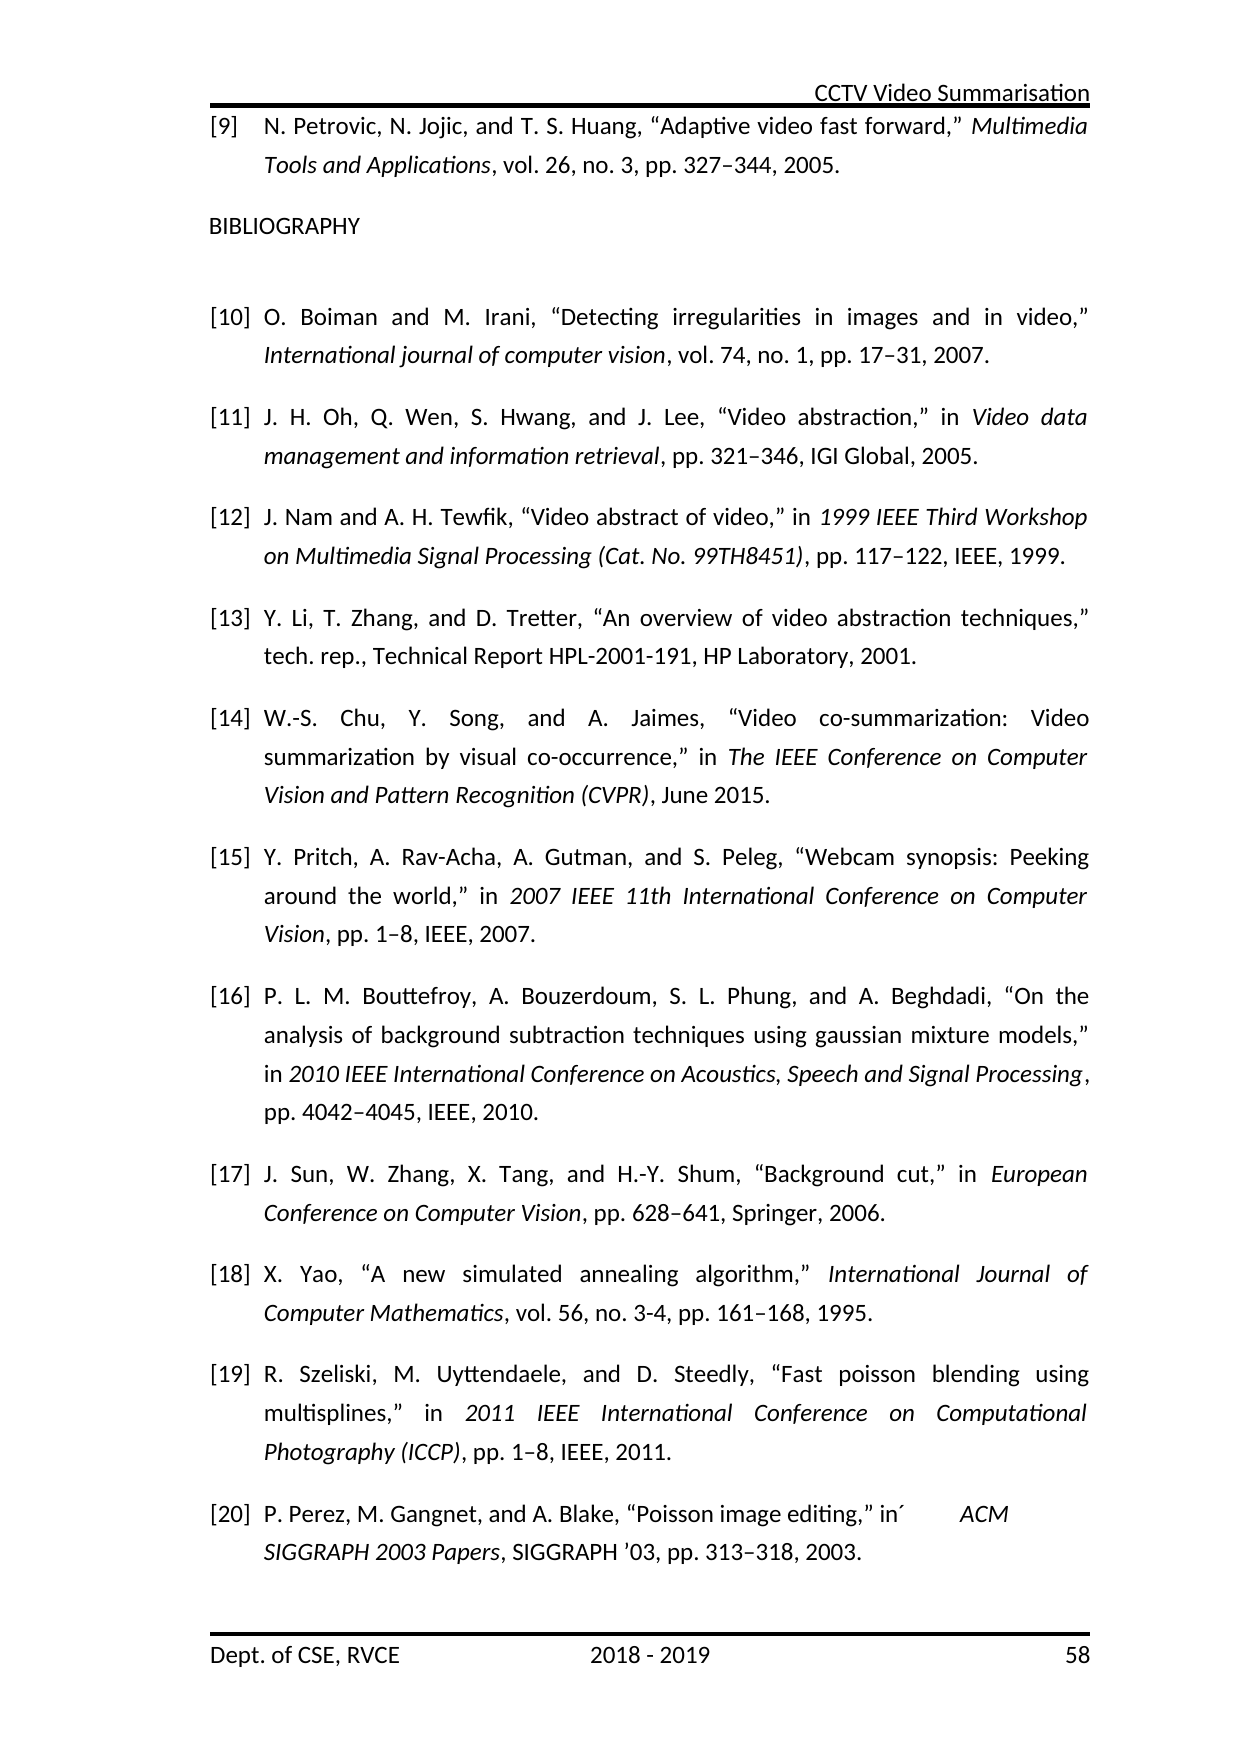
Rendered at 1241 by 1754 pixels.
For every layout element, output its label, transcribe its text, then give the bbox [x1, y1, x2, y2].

list P. L. M. Bouttefroy, A. Bouzerdoum, S. L. Phung, and A. Beghdadi, “On the analysis of background subtraction techniques using gaussian mixture models,” in 2010 IEEE International Conference on Acoustics, Speech and Signal Processing, pp. 4042–4045, IEEE, 2010. [210, 980, 1090, 1127]
text BIBLIOGRAPHY [208, 211, 1090, 241]
list J. Sun, W. Zhang, X. Tang, and H.-Y. Shum, “Background cut,” in European Conference on Computer Vision, pp. 628–641, Springer, 2006. [210, 1158, 1090, 1227]
list J. Nam and A. H. Tewfik, “Video abstract of video,” in 1999 IEEE Third Workshop on Multimedia Signal Processing (Cat. No. 99TH8451), pp. 117–122, IEEE, 1999. [210, 501, 1090, 571]
list J. H. Oh, Q. Wen, S. Hwang, and J. Lee, “Video abstraction,” in Video data management and information retrieval, pp. 321–346, IGI Global, 2005. [210, 401, 1090, 470]
list Y. Pritch, A. Rav-Acha, A. Gutman, and S. Peleg, “Webcam synopsis: Peeking around the world,” in 2007 IEEE 11th International Conference on Computer Vision, pp. 1–8, IEEE, 2007. [210, 841, 1090, 949]
list W.-S. Chu, Y. Song, and A. Jaimes, “Video co-summarization: Video summarization by visual co-occurrence,” in The IEEE Conference on Computer Vision and Pattern Recognition (CVPR), June 2015. [210, 702, 1090, 810]
list N. Petrovic, N. Jojic, and T. S. Huang, “Adaptive video fast forward,” Multimedia Tools and Applications, vol. 26, no. 3, pp. 327–344, 2005. [210, 110, 1090, 179]
list R. Szeliski, M. Uyttendaele, and D. Steedly, “Fast poisson blending using multisplines,” in 2011 IEEE International Conference on Computational Photography (ICCP), pp. 1–8, IEEE, 2011. [210, 1359, 1090, 1467]
list Y. Li, T. Zhang, and D. Tretter, “An overview of video abstraction techniques,” tech. rep., Technical Report HPL-2001-191, HP Laboratory, 2001. [210, 602, 1090, 671]
list O. Boiman and M. Irani, “Detecting irregularities in images and in video,” International journal of computer vision, vol. 74, no. 1, pp. 17–31, 2007. [210, 301, 1090, 370]
list X. Yao, “A new simulated annealing algorithm,” International Journal of Computer Mathematics, vol. 56, no. 3-4, pp. 161–168, 1995. [210, 1258, 1090, 1328]
list P. Perez, M. Gangnet, and A. Blake, “Poisson image editing,” in´ ACM SIGGRAPH 2003 Papers, SIGGRAPH ’03, pp. 313–318, 2003. [210, 1498, 1090, 1567]
